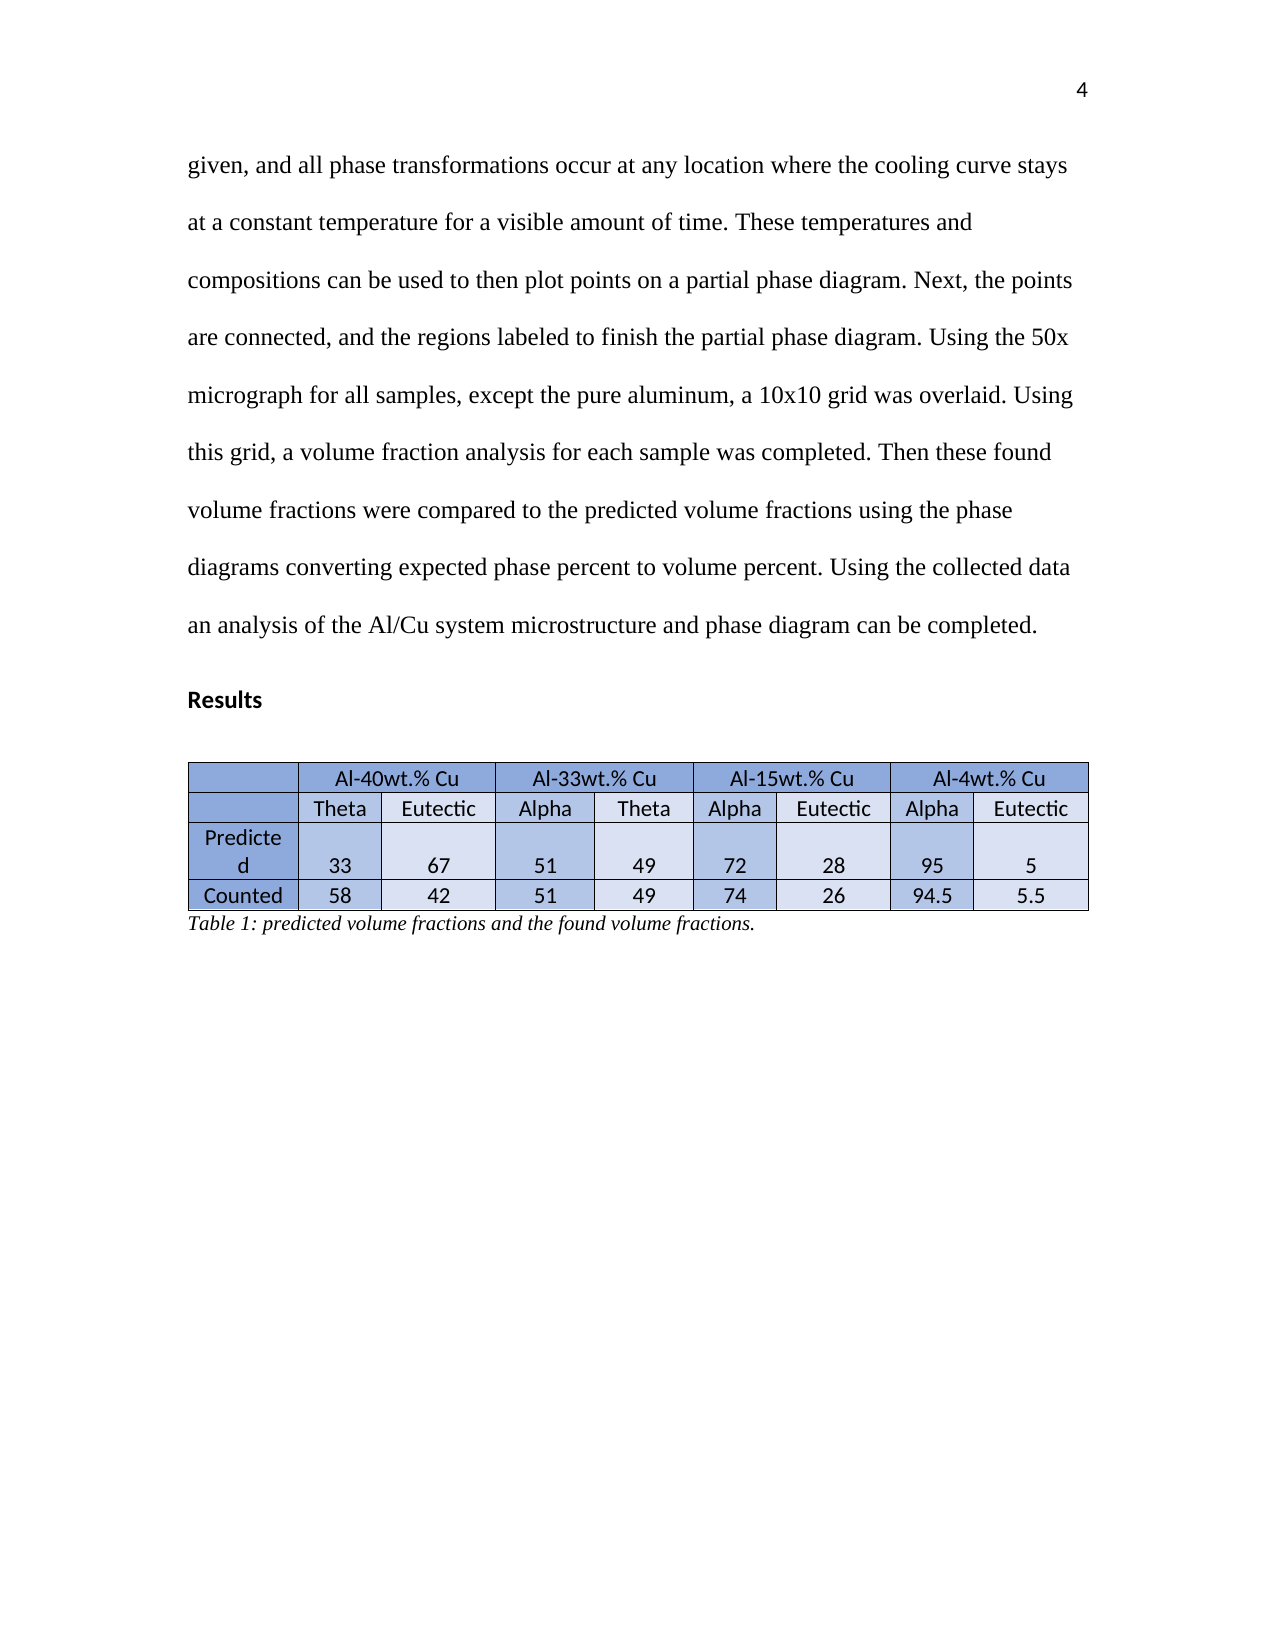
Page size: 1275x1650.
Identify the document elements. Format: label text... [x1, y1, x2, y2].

table_cell 72 [694, 823, 776, 879]
table_cell Counted [189, 880, 298, 909]
table_header Al-40wt.% Cu [299, 763, 495, 792]
table_cell 67 [382, 823, 495, 879]
table_cell 5 [974, 823, 1088, 879]
table_cell 28 [777, 823, 890, 879]
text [187, 150, 1087, 639]
table_cell 26 [777, 880, 890, 909]
table_cell Theta [595, 793, 693, 822]
table_cell 5.5 [974, 880, 1088, 909]
table_cell 51 [496, 823, 594, 879]
table_cell Predicted [189, 823, 298, 879]
table_cell 58 [299, 880, 381, 909]
text Results [187, 684, 1087, 715]
table_cell Alpha [891, 793, 973, 822]
table_cell Eutectic [777, 793, 890, 822]
table_cell Alpha [496, 793, 594, 822]
table_cell 42 [382, 880, 495, 909]
table_cell Eutectic [382, 793, 495, 822]
text Table 1: predicted volume fractions and the found volume fractions. [187, 911, 1087, 935]
table_cell 94.5 [891, 880, 973, 909]
table_cell 74 [694, 880, 776, 909]
table_header [189, 763, 298, 792]
table_cell [189, 793, 298, 822]
table_header Al-33wt.% Cu [496, 763, 693, 792]
table_cell Theta [299, 793, 381, 822]
table_header Al-15wt.% Cu [694, 763, 890, 792]
table_cell 95 [891, 823, 973, 879]
table_cell 49 [595, 880, 693, 909]
table_header Al-4wt.% Cu [891, 763, 1088, 792]
table_cell 51 [496, 880, 594, 909]
table_cell 49 [595, 823, 693, 879]
table_cell Alpha [694, 793, 776, 822]
table_cell Eutectic [974, 793, 1088, 822]
table_cell 33 [299, 823, 381, 879]
